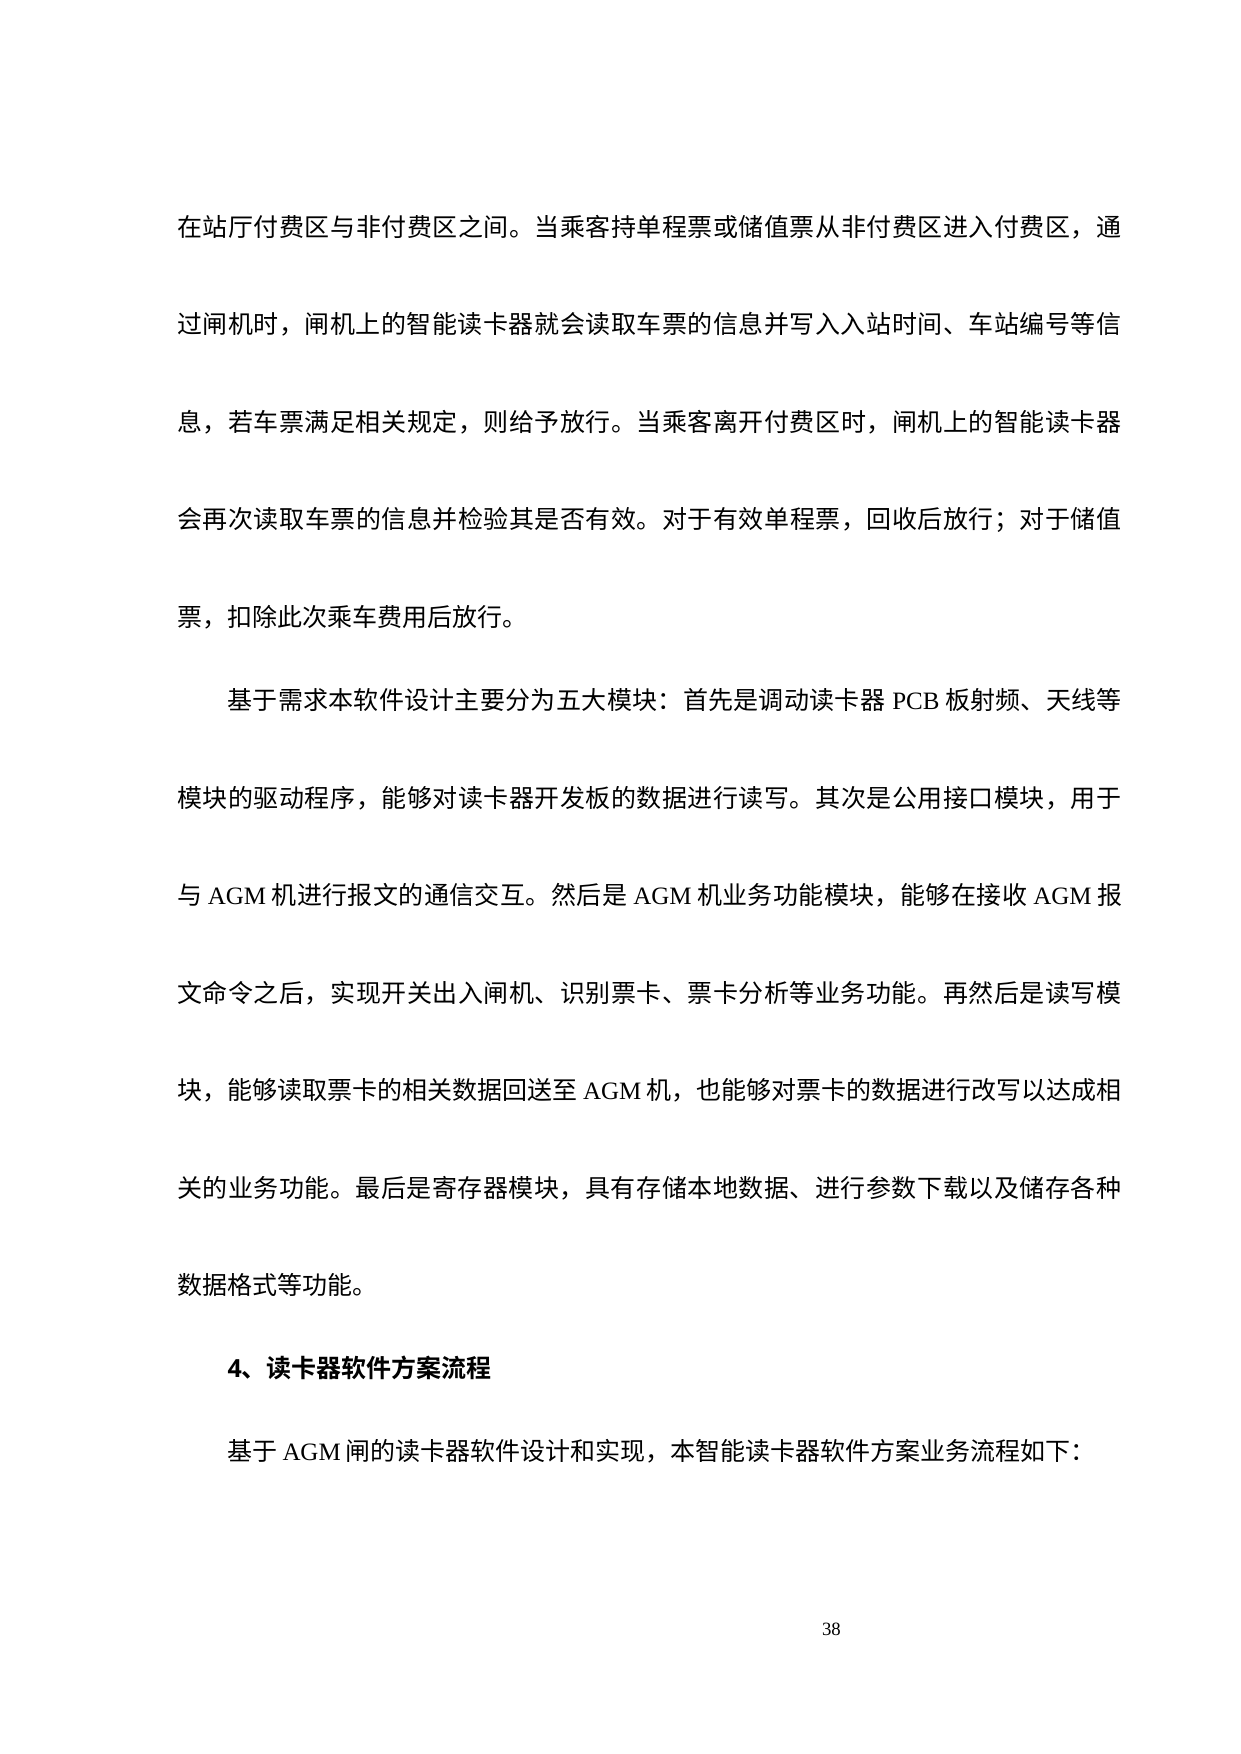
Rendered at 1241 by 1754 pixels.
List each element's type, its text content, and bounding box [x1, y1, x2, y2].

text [177, 193, 1122, 648]
text 基于需求本软件设计主要分为五大模块：首先是调动读卡器PCB板射频、天线等模块的驱动程序，能够对读卡器开发板的数据进行读写。其次是公用接口模块，用于与AGM机进行报文的通信交互。然后是AGM机业务功能模块，能够在接收AGM报文命令之后，实现开关出入闸机、识别票卡、票卡分析等业务功能。再然后是读写模块，能够读取票卡的相关数据回送至AGM机，也能够对票卡的数据进行改写以达成相关的业务功能。最后是寄存器模块，具有存储本地数据、进行参数下载以及储存各种数据格式等功能。 [177, 666, 1122, 1316]
text 基于AGM闸的读卡器软件设计和实现，本智能读卡器软件方案业务流程如下： [177, 1417, 1122, 1482]
text 4、读卡器软件方案流程 [177, 1334, 1122, 1399]
